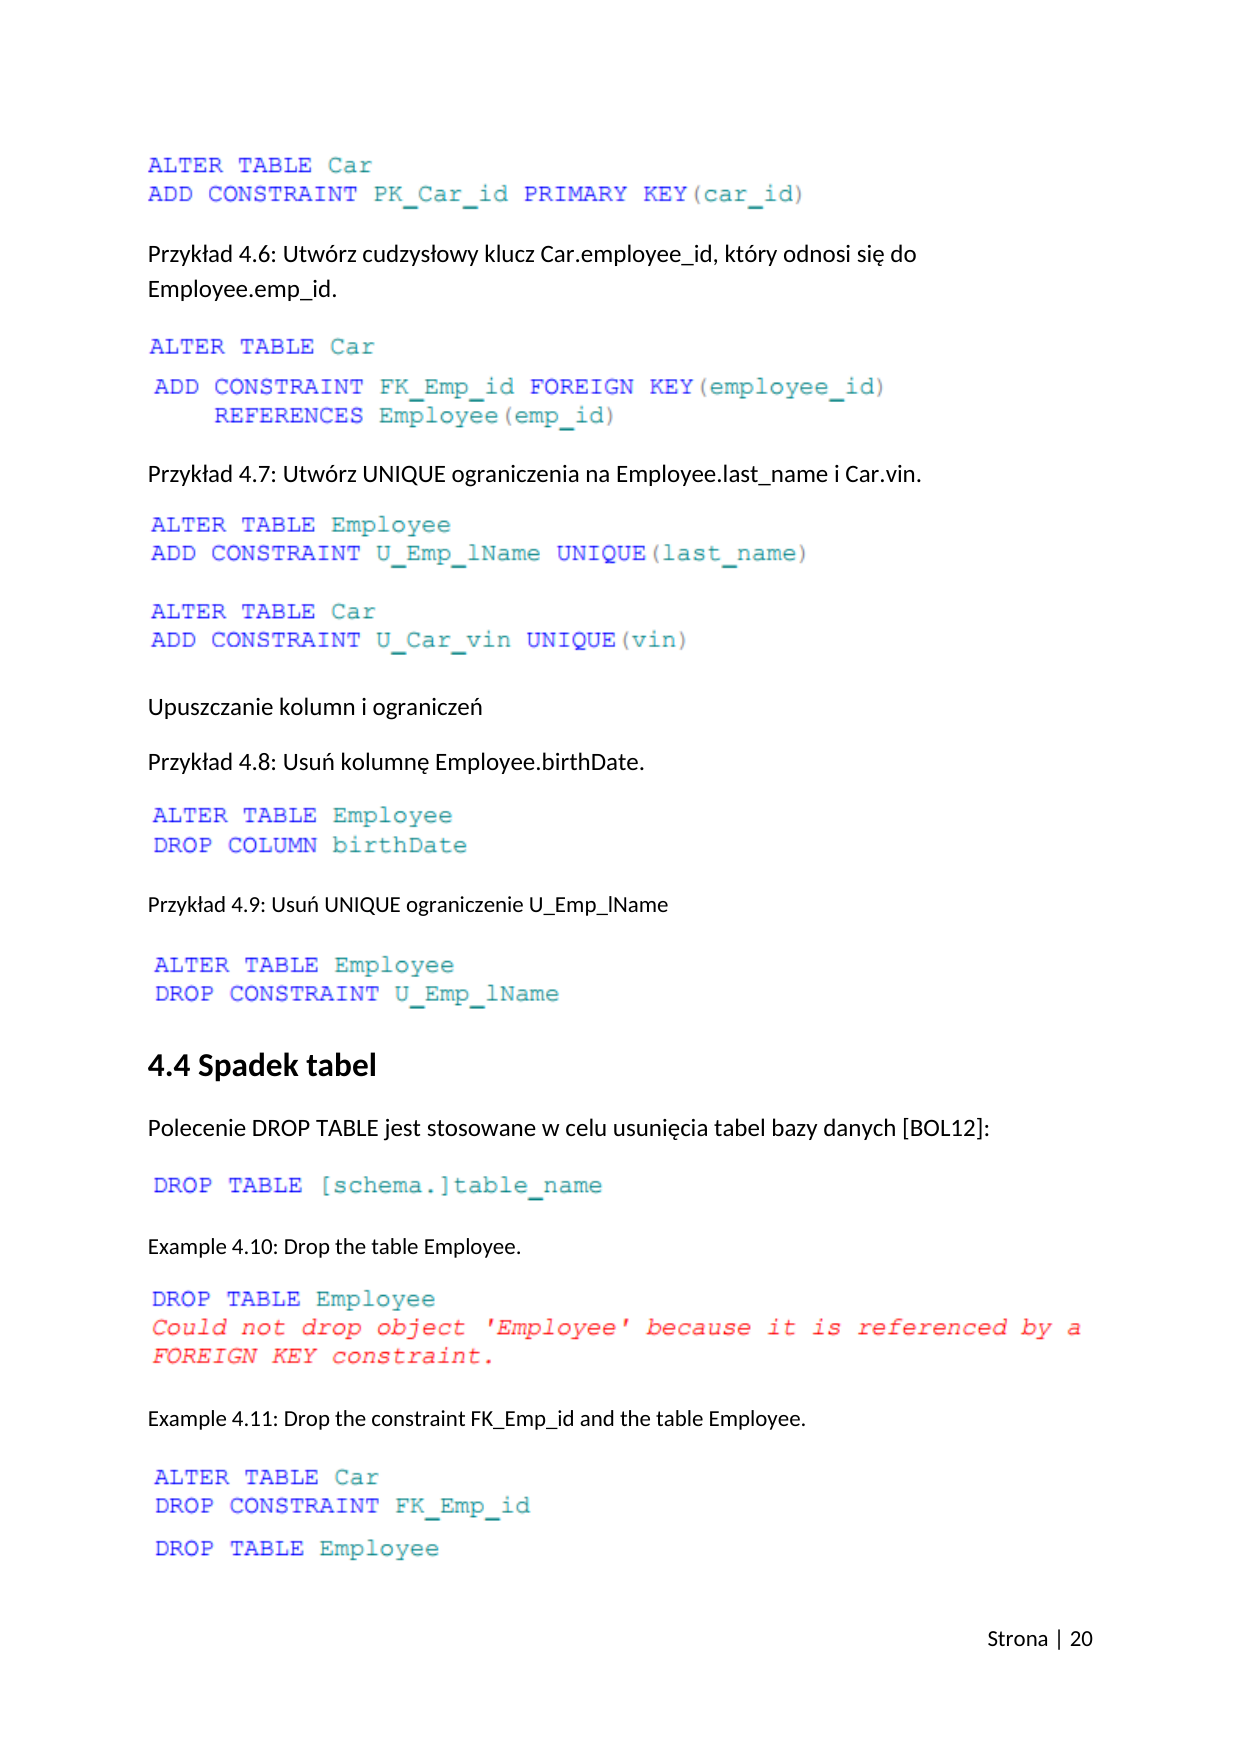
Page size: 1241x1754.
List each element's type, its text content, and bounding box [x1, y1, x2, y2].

text Przykład 4.8: Usuń kolumnę Employee.birthDate. [148, 746, 1093, 777]
picture [147, 1167, 617, 1207]
text Example 4.11: Drop the constraint FK_Emp_id and the table Employee. [148, 1404, 1093, 1432]
picture [147, 1456, 542, 1573]
text 4.4 Spadek tabel [148, 1044, 1093, 1085]
text Przykład 4.9: Usuń UNIQUE ograniczenie U_Emp_lName [148, 890, 1093, 918]
text Przykład 4.7: Utwórz UNIQUE ograniczenia na Employee.last_name i Car.vin. [148, 458, 1093, 489]
picture [147, 1285, 1090, 1379]
text Upuszczanie kolumn i ograniczeń [148, 691, 1093, 721]
picture [147, 370, 893, 434]
text Example 4.10: Drop the table Employee. [148, 1232, 1093, 1260]
picture [147, 802, 479, 865]
picture [147, 147, 818, 214]
text Przykład 4.6: Utwórz cudzysłowy klucz Car.employee_id, który odnosi się do Employee.emp_id. [148, 238, 1093, 304]
picture [147, 329, 381, 367]
picture [147, 514, 814, 666]
picture [147, 942, 567, 1020]
text Polecenie DROP TABLE jest stosowane w celu usunięcia tabel bazy danych [BOL12]: [148, 1112, 1093, 1142]
